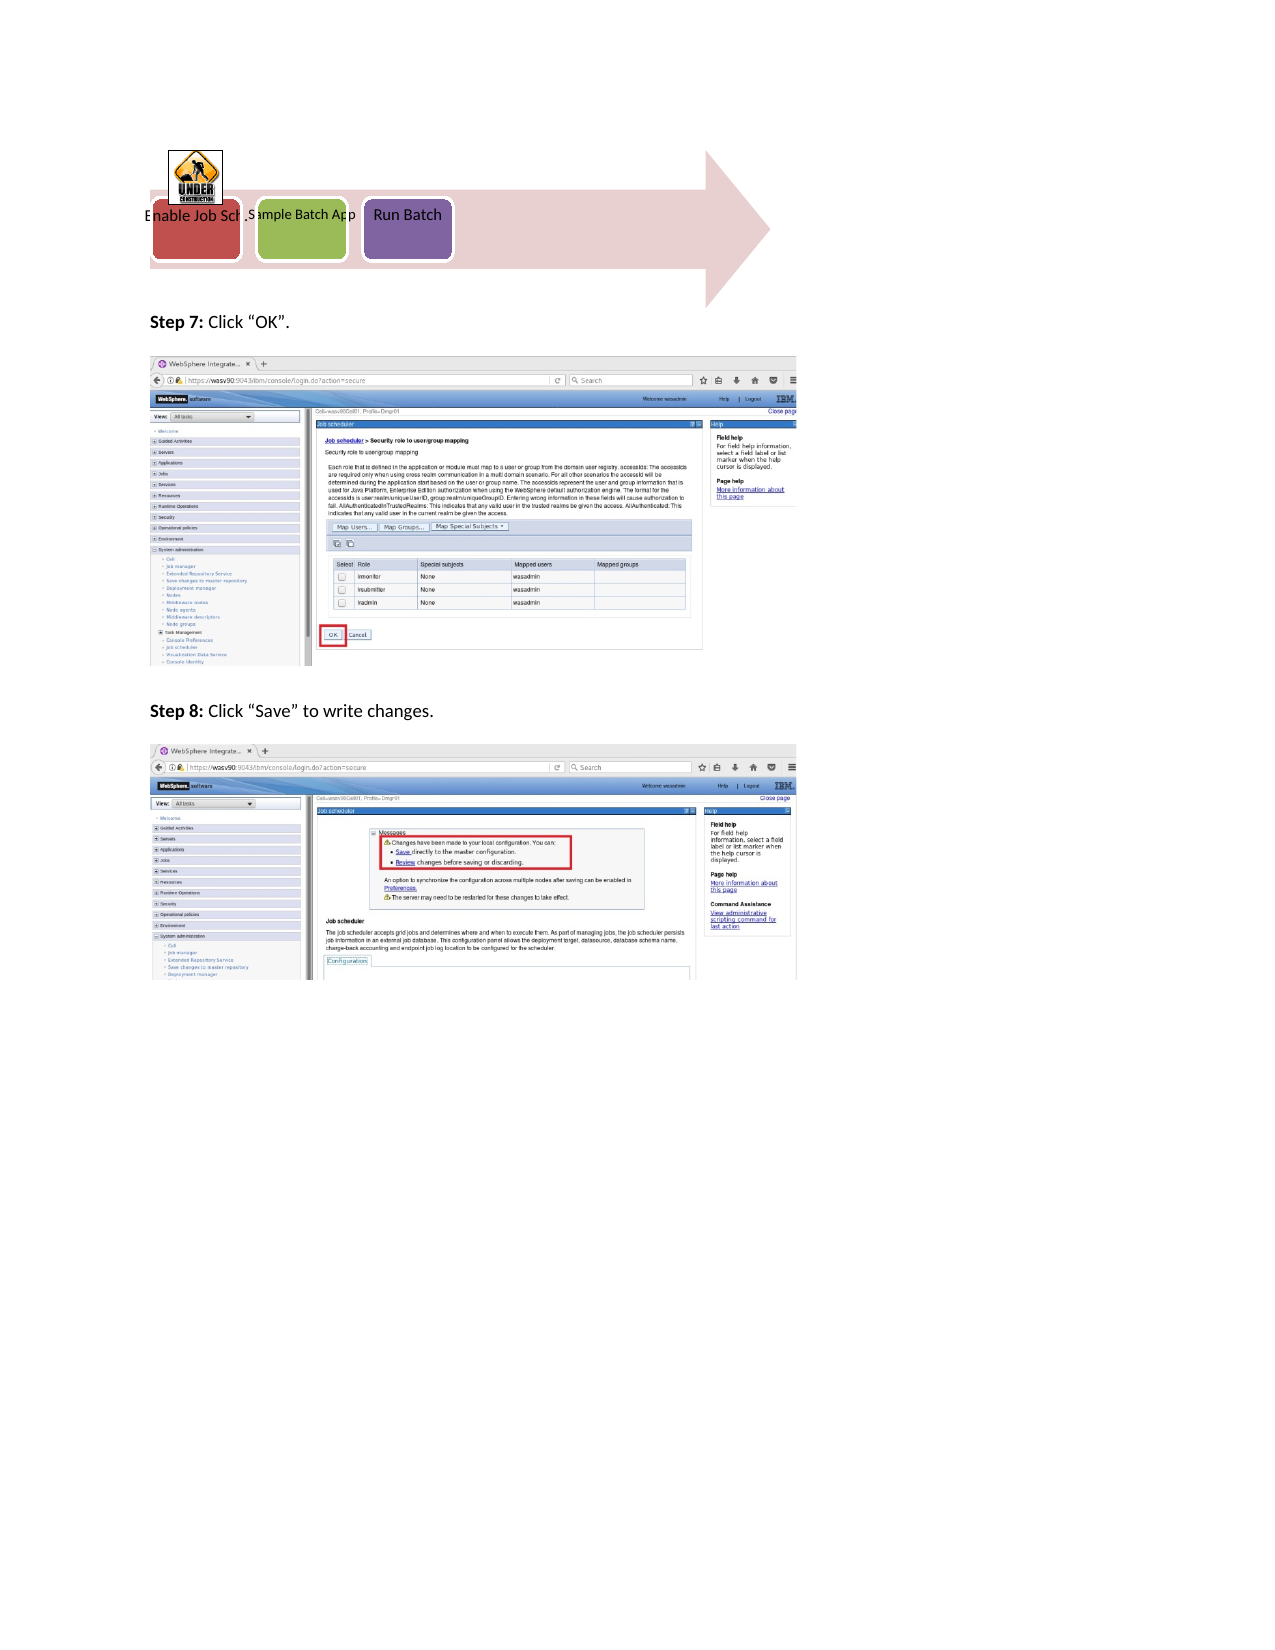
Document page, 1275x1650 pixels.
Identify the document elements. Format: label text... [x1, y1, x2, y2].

text Step 8: Click “Save” to write changes. [150, 699, 1125, 722]
text Step 7: Click “OK”. [150, 310, 1125, 333]
picture [169, 151, 222, 204]
picture [150, 744, 797, 980]
picture [150, 356, 797, 666]
